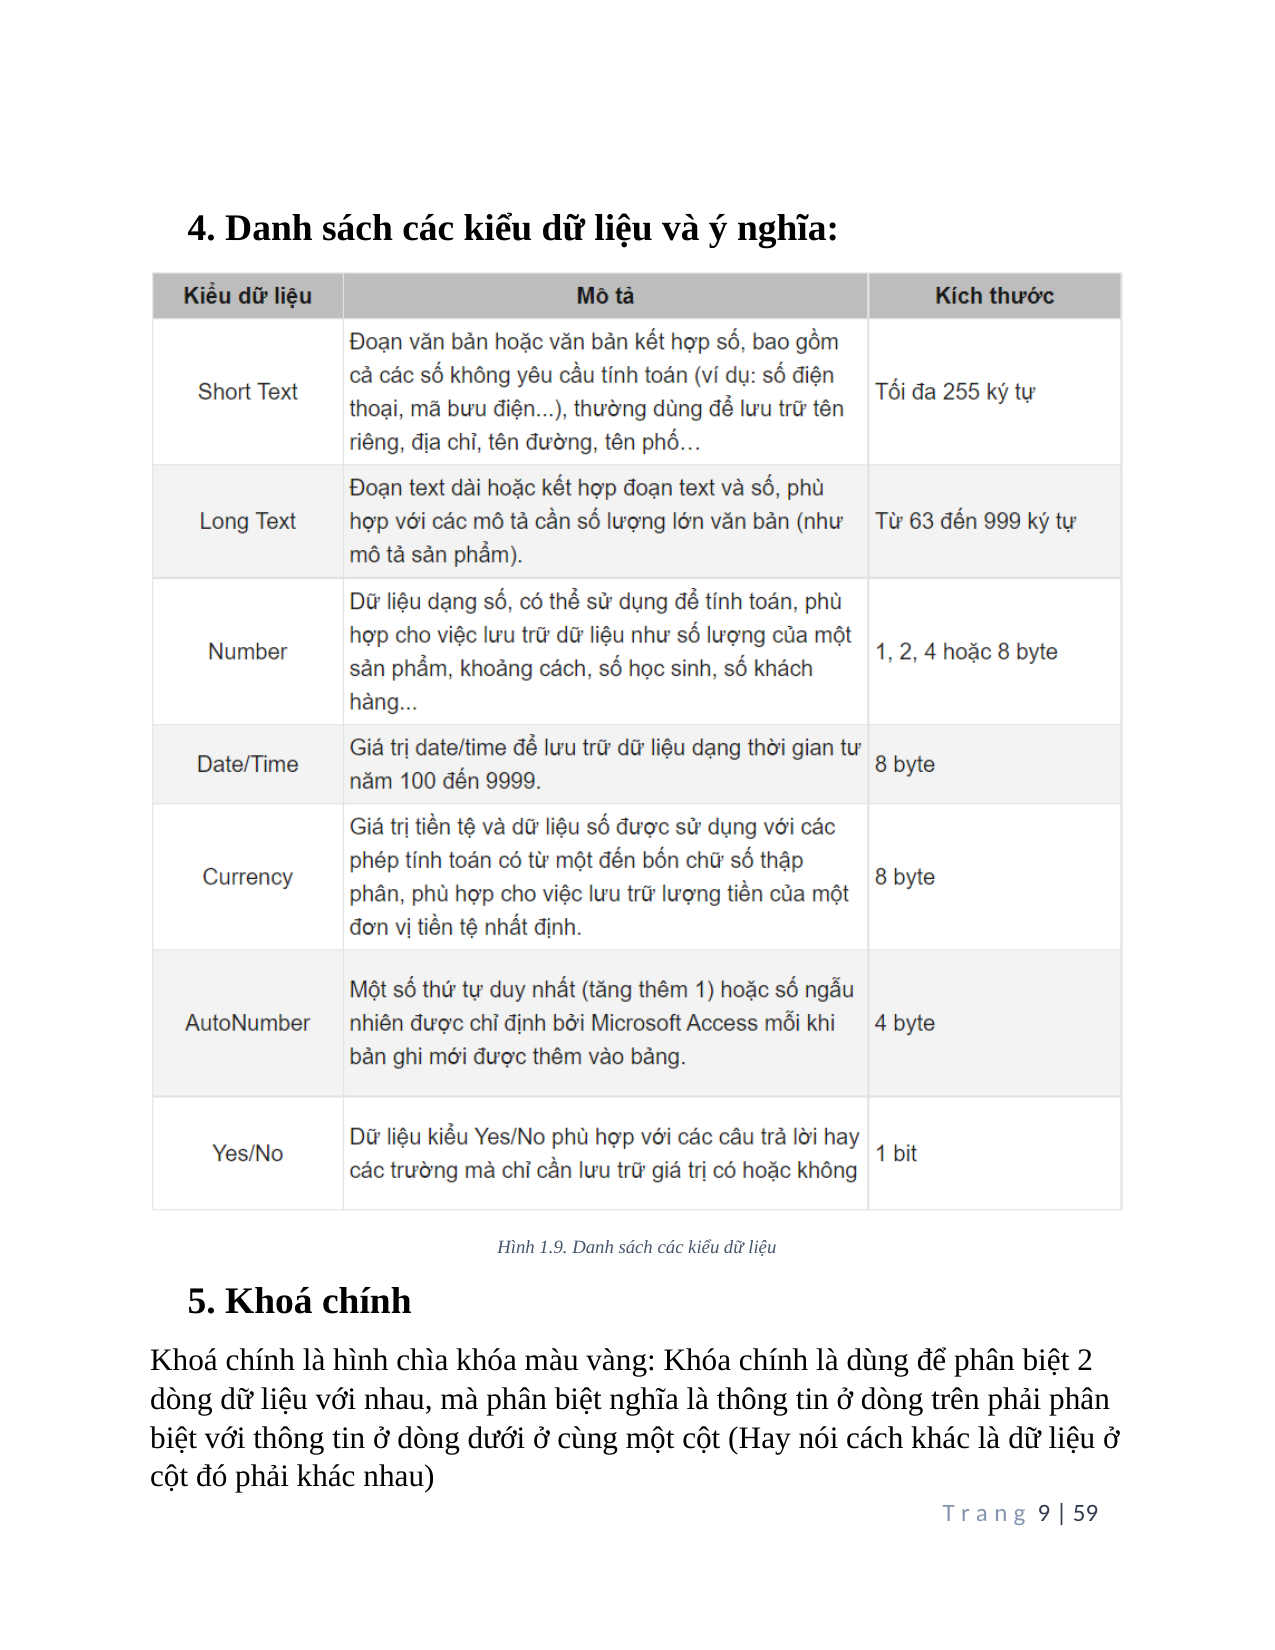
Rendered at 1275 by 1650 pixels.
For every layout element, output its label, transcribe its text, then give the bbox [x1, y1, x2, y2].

text Khoá chính là hình chìa khóa màu vàng: Khóa chính là dùng để phân biệt 2 dòng dữ liệu với nhau, mà phân biệt nghĩa là thông tin ở dòng trên phải phân biệt với thông tin ở dòng dưới ở cùng một cột (Hay nói cách khác là dữ liệu ở cột đó phải khác nhau) [150, 1341, 1125, 1493]
subtitle Danh sách các kiểu dữ liệu và ý nghĩa: [187, 205, 1125, 248]
picture [150, 268, 1125, 1217]
subtitle Khoá chính [187, 1278, 1125, 1321]
